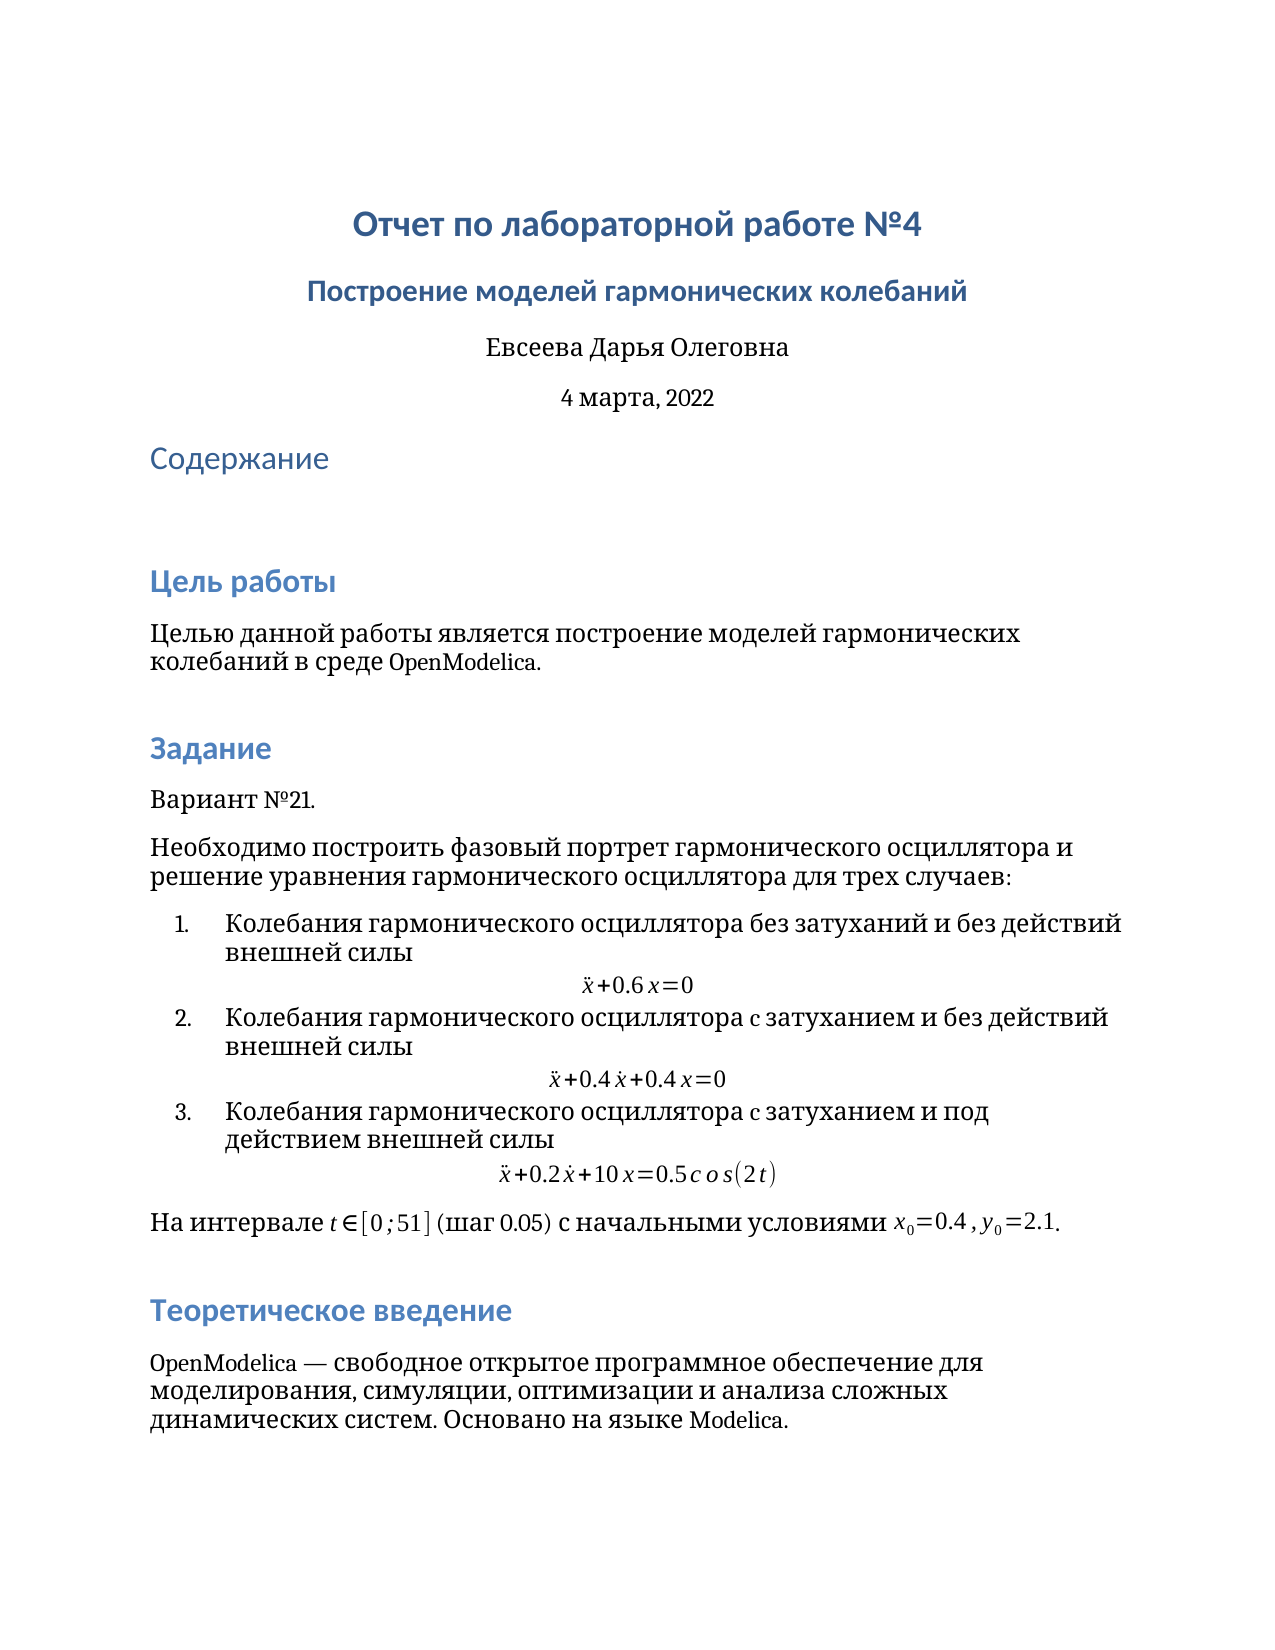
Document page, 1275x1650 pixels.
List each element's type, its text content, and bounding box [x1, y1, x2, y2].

list Колебания гармонического осциллятора c затуханием и под действием внешней силы [175, 1098, 1125, 1155]
title Отчет по лабораторной работе №4 [150, 200, 1125, 246]
subtitle Теоретическое введение [150, 1289, 1125, 1330]
list Колебания гармонического осциллятора c затуханием и без действий внешней силы [175, 1004, 1125, 1061]
text На интервале (шаг 0.05) с начальными условиями . [150, 1208, 1125, 1239]
text OpenModelica — свободное открытое программное обеспечение для моделирования, симуляции, оптимизации и анализа сложных динамических систем. Основано на языке Modelica. [150, 1348, 1125, 1435]
subtitle Цель работы [150, 560, 1125, 601]
subtitle Задание [150, 727, 1125, 768]
subtitle Построение моделей гармонических колебаний [150, 271, 1125, 309]
text Необходимо построить фазовый портрет гармонического осциллятора и решение уравнения гармонического осциллятора для трех случаев: [150, 834, 1125, 891]
text Евсеева Дарья Олеговна [150, 334, 1125, 363]
text 4 марта, 2022 [150, 383, 1125, 412]
text Целью данной работы является построение моделей гармонических колебаний в среде OpenModelica. [150, 619, 1125, 677]
list Колебания гармонического осциллятора без затуханий и без действий внешней силы [175, 910, 1125, 968]
text Вариант №21. [150, 786, 1125, 815]
